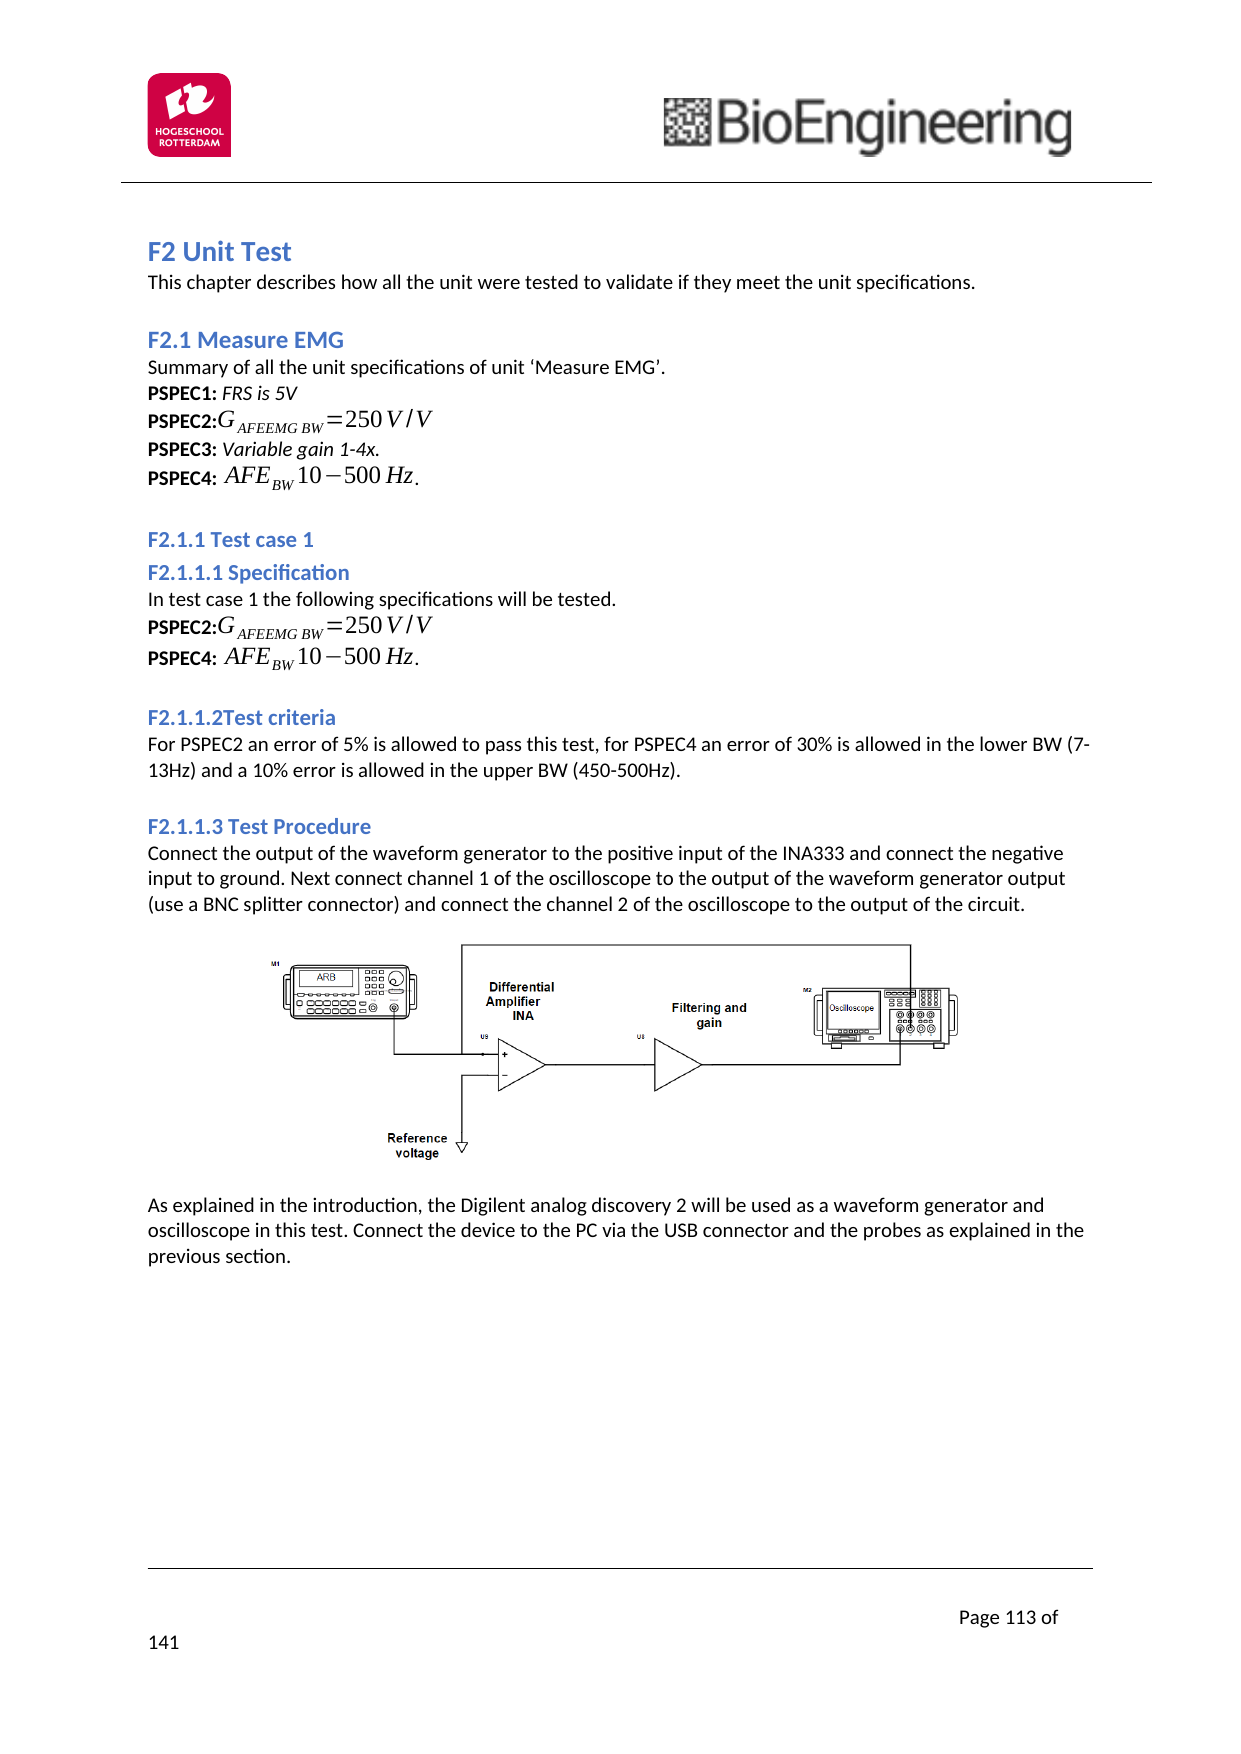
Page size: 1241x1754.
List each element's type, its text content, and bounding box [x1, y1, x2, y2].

text Summary of all the unit specifications of unit ‘Measure EMG’. [148, 354, 1093, 380]
text As explained in the introduction, the Digilent analog discovery 2 will be used as a waveform generator and oscilloscope in this test. Connect the device to the PC via the USB connector and the probes as explained in the previous section. [148, 1192, 1093, 1268]
subtitle F2.1.1 Test case 1 [148, 526, 1093, 554]
picture [147, 73, 231, 157]
subtitle F2.1.1.3 Test Procedure [148, 812, 1093, 840]
text This chapter describes how all the unit were tested to validate if they meet the unit specifications. [148, 269, 1093, 294]
subtitle F2.1.1.2Test criteria [148, 703, 1093, 732]
text Connect the output of the waveform generator to the positive input of the INA333 and connect the negative input to ground. Next connect channel 1 of the oscilloscope to the output of the waveform generator output (use a BNC splitter connector) and connect the channel 2 of the oscilloscope to the output of the circuit. [148, 840, 1093, 916]
subtitle F2.1 Measure EMG [148, 324, 1093, 354]
subtitle F2.1.1.1 Specification [148, 558, 1093, 586]
picture [258, 916, 982, 1192]
text PSPEC4: . [148, 643, 1093, 674]
text PSPEC4: . [148, 462, 1093, 493]
picture [663, 98, 1072, 157]
subtitle F2 Unit Test [148, 233, 1093, 269]
text PSPEC3: Variable gain 1-4x. [148, 437, 1093, 462]
text For PSPEC2 an error of 5% is allowed to pass this test, for PSPEC4 an error of 30% is allowed in the lower BW (7-13Hz) and a 10% error is allowed in the upper BW (450-500Hz). [148, 732, 1093, 782]
text PSPEC2: [148, 611, 1093, 643]
text In test case 1 the following specifications will be tested. [148, 586, 1093, 611]
text PSPEC2: [148, 405, 1093, 437]
text PSPEC1: FRS is 5V [148, 380, 1093, 405]
